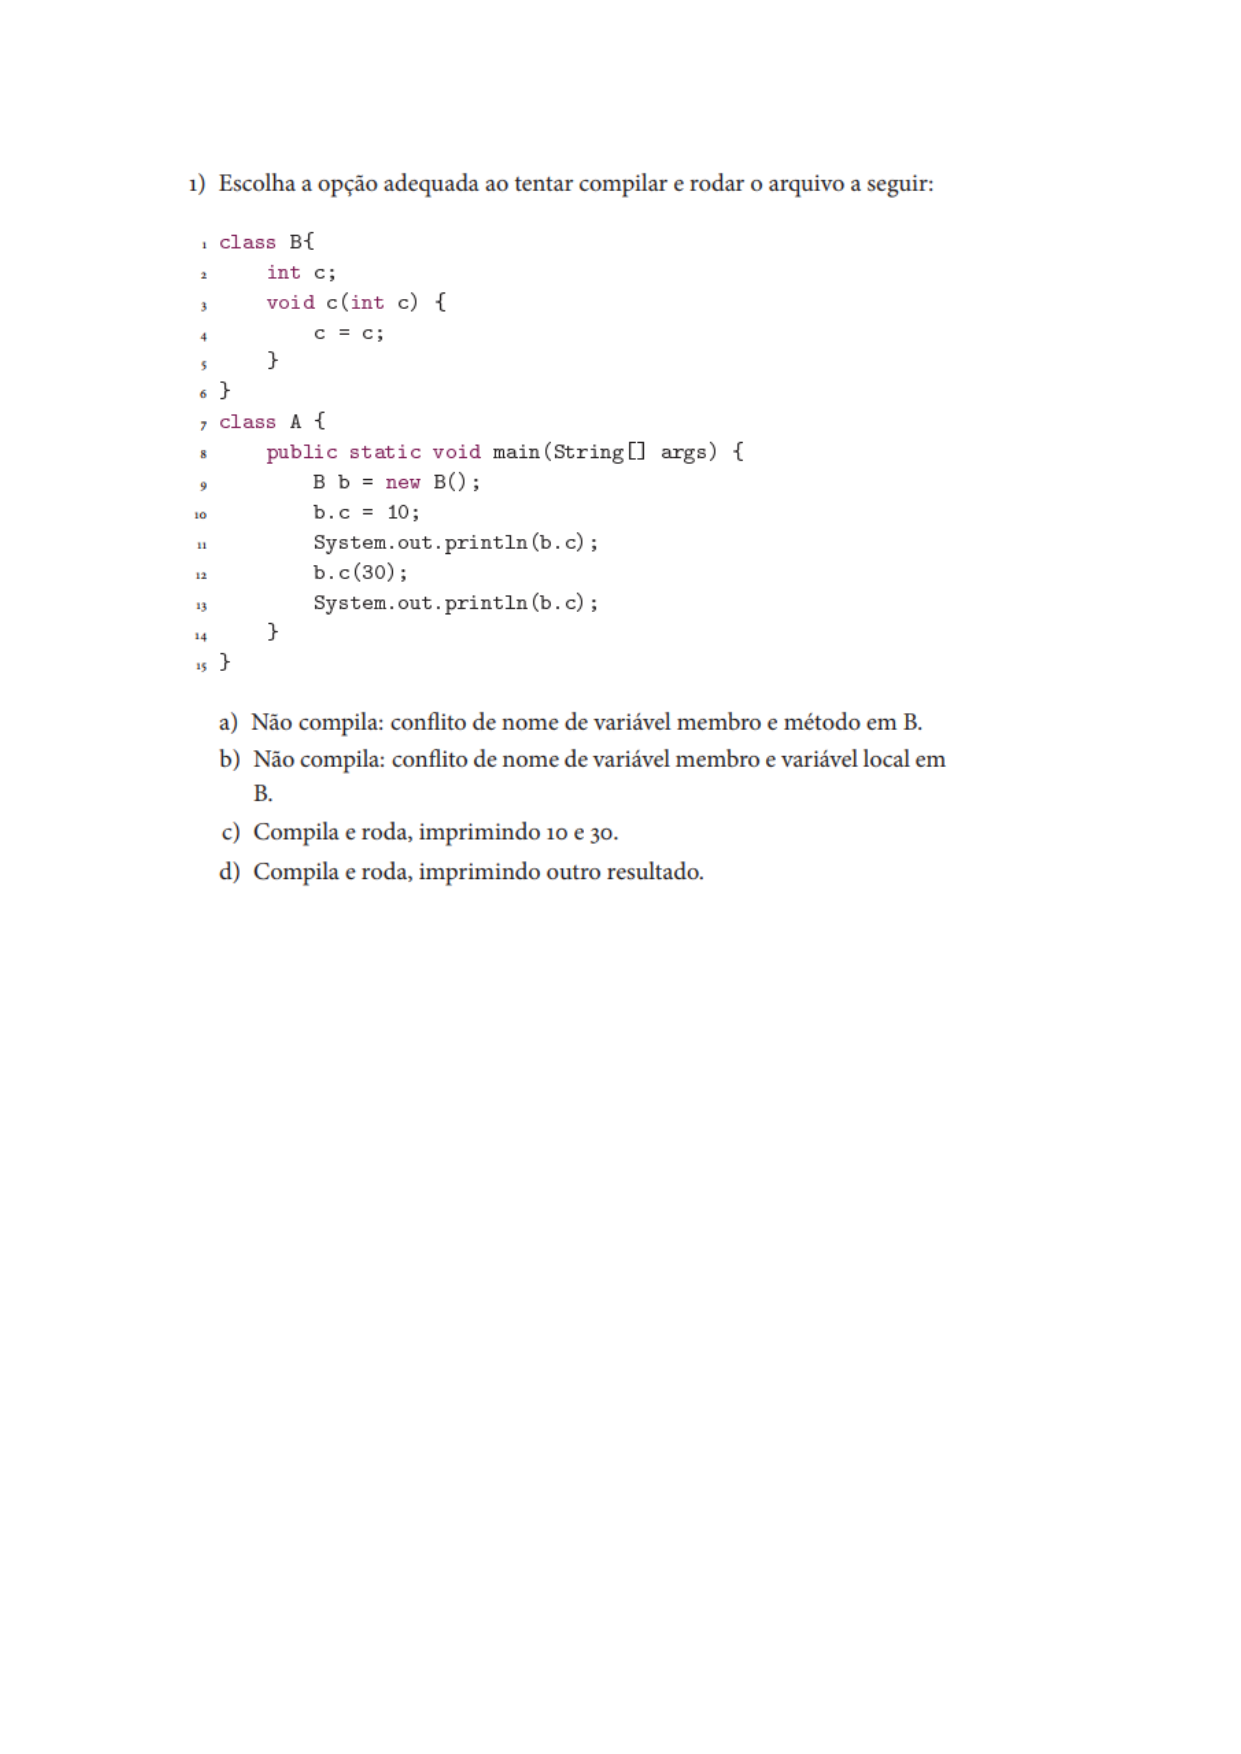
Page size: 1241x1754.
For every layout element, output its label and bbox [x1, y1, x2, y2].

picture [178, 154, 1063, 889]
